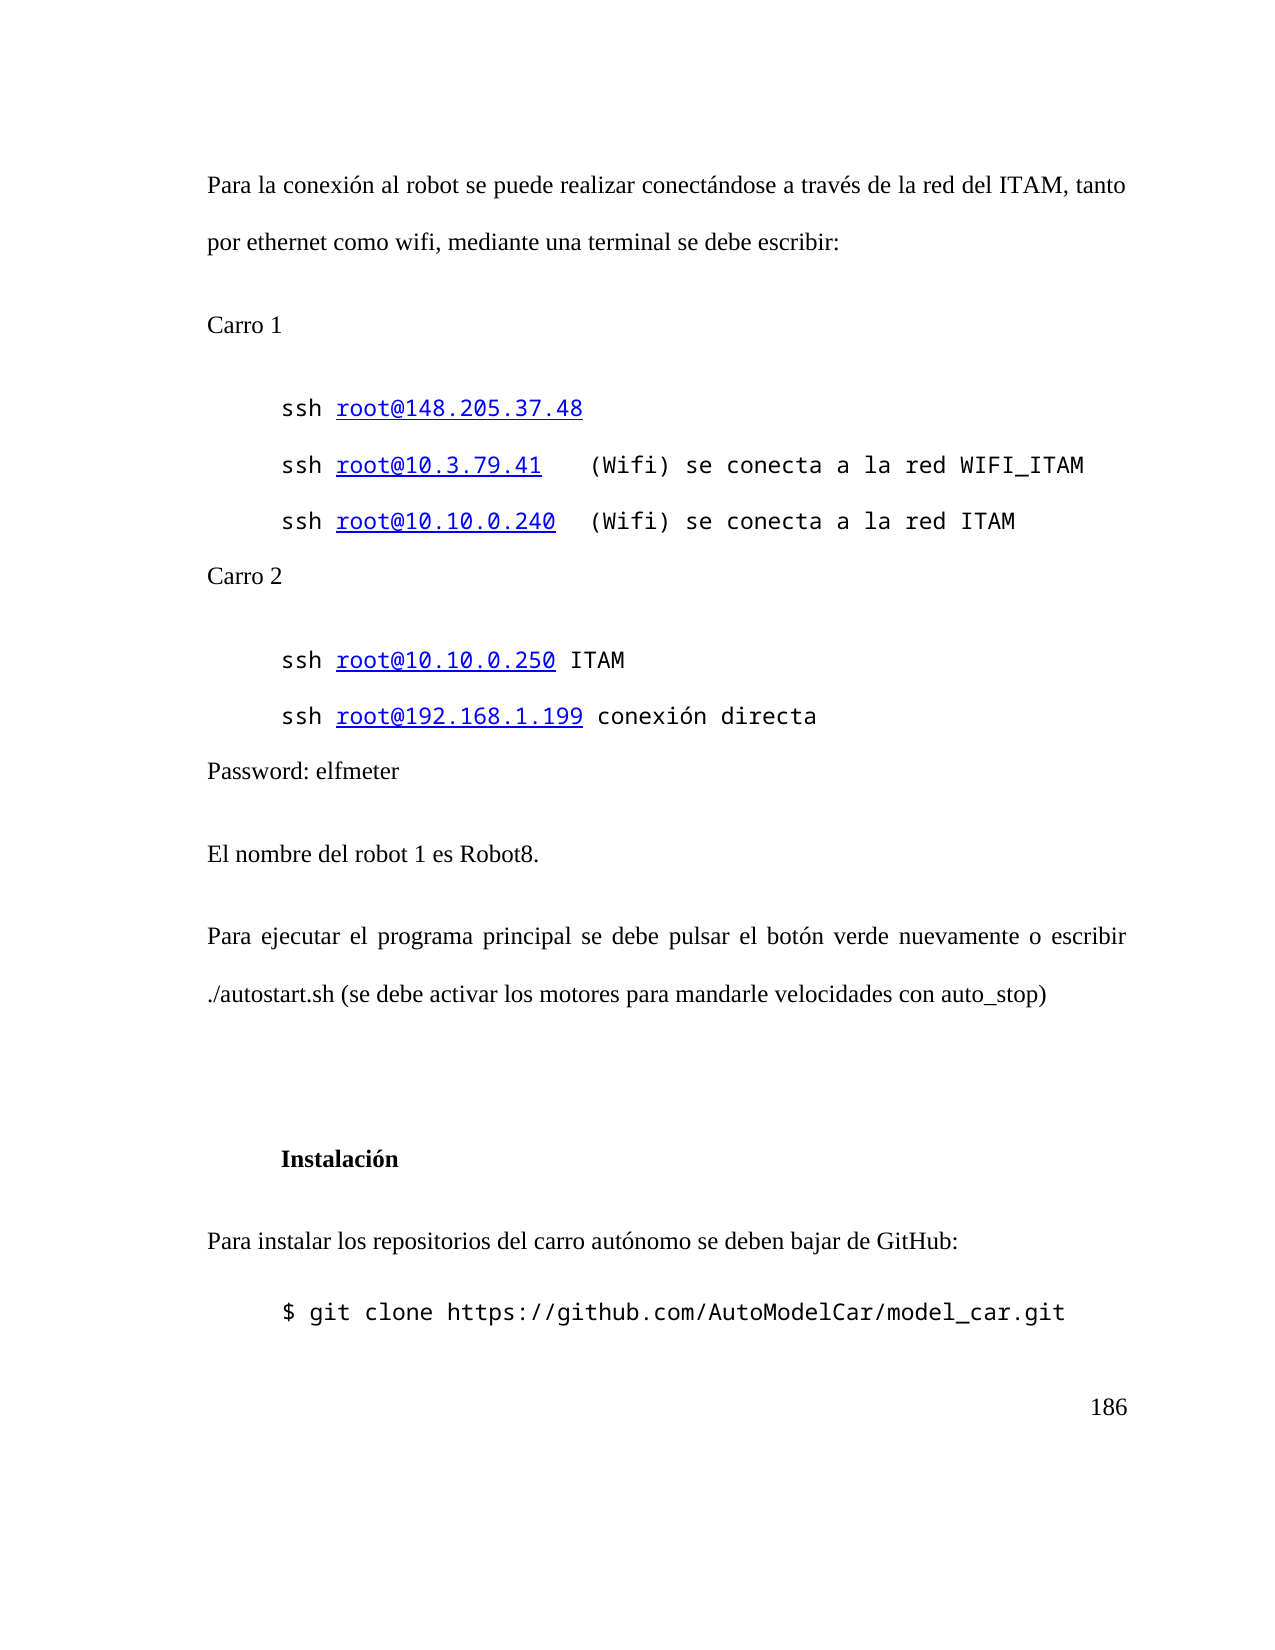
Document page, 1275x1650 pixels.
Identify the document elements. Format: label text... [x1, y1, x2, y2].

text Carro 1 [207, 310, 1127, 339]
text Para la conexión al robot se puede realizar conectándose a través de la red del ITAM, tanto por ethernet como wifi, mediante una terminal se debe escribir: [207, 170, 1127, 256]
text ssh root@148.205.37.48 [281, 392, 1127, 424]
text ssh root@10.10.0.240 (Wifi) se conecta a la red ITAM [281, 505, 1127, 536]
text Para instalar los repositorios del carro autónomo se deben bajar de GitHub: [207, 1226, 1127, 1255]
text El nombre del robot 1 es Robot8. [207, 839, 1127, 867]
text ssh root@10.3.79.41 (Wifi) se conecta a la red WIFI_ITAM [281, 449, 1127, 480]
text Carro 2 [207, 561, 1127, 590]
text ssh root@192.168.1.199 conexión directa [281, 700, 1127, 731]
text Para ejecutar el programa principal se debe pulsar el botón verde nuevamente o escribir ./autostart.sh (se debe activar los motores para mandarle velocidades con auto_stop) [207, 921, 1127, 1007]
text Instalación [207, 1144, 1127, 1172]
text ssh root@10.10.0.250 ITAM [281, 644, 1127, 675]
text $ git clone https://github.com/AutoModelCar/model_car.git [207, 1296, 1127, 1327]
text Password: elfmeter [207, 756, 1127, 785]
